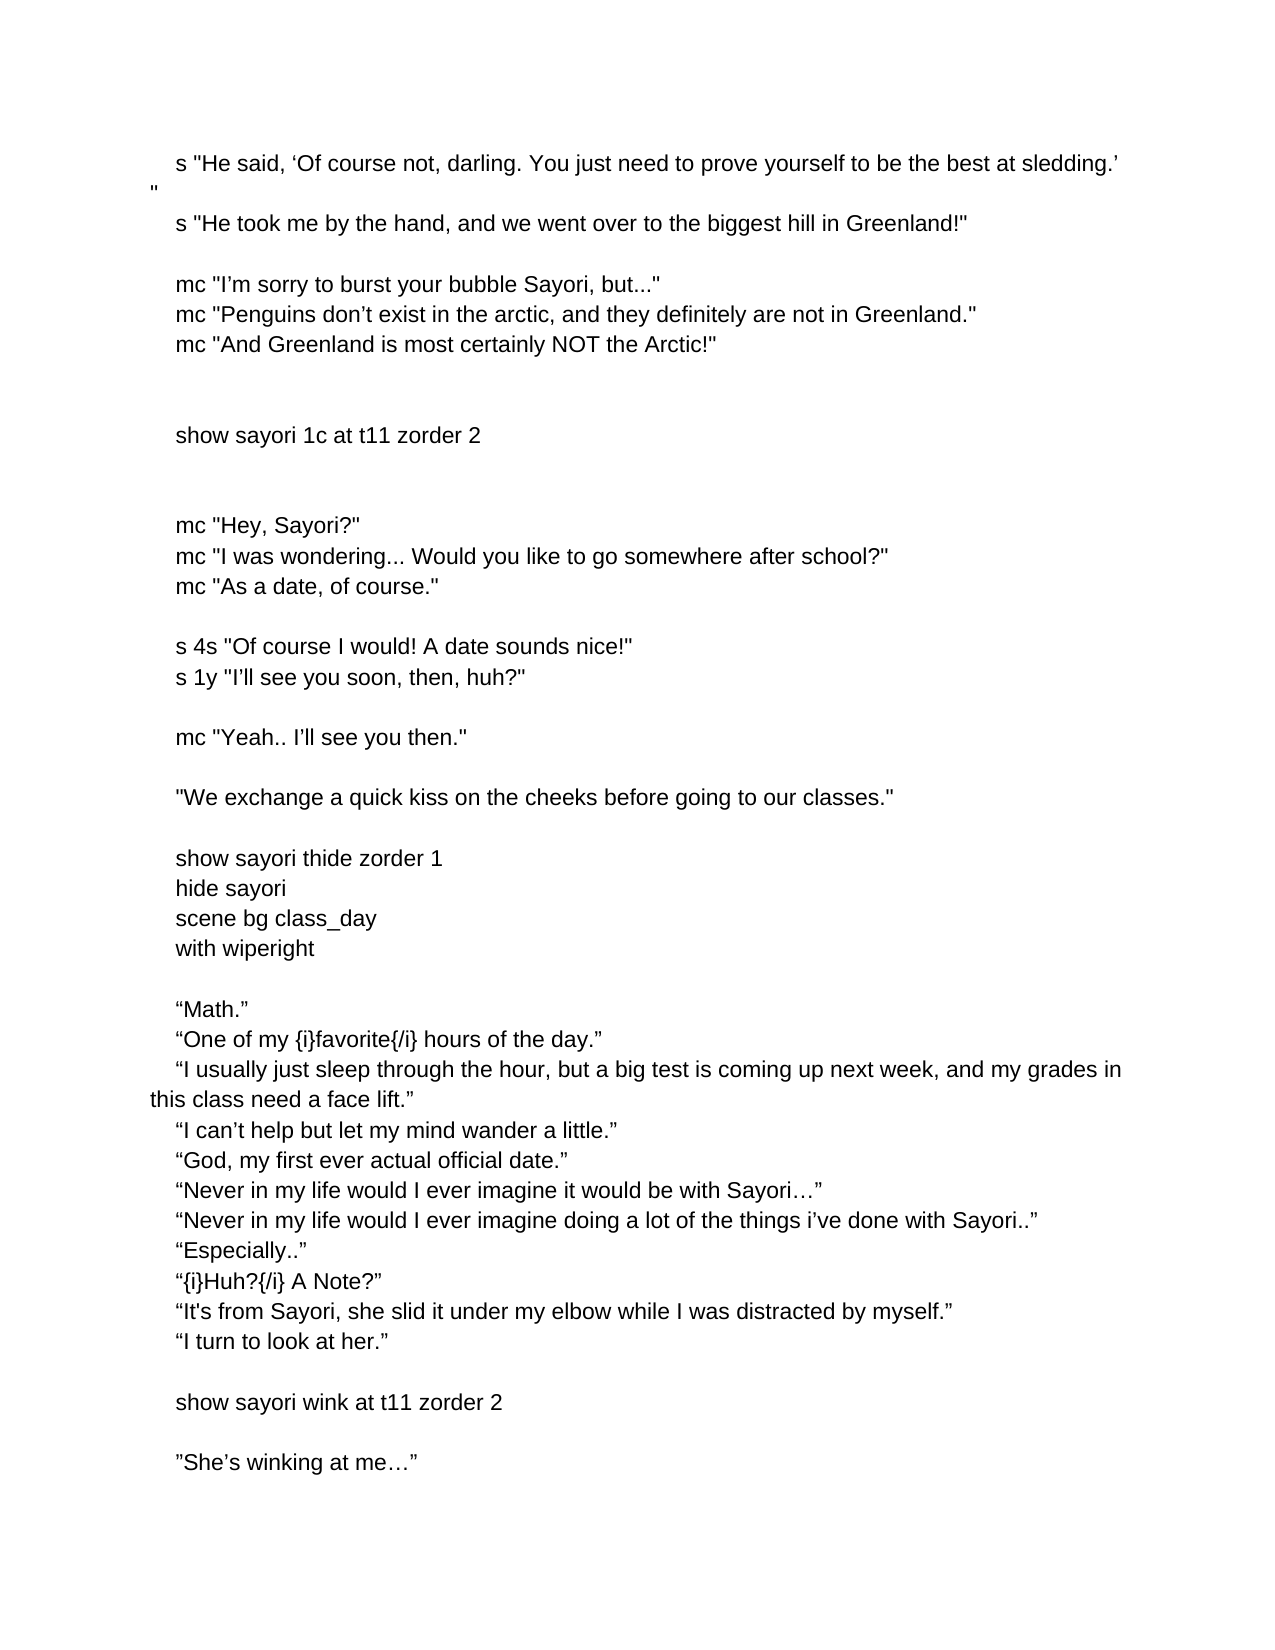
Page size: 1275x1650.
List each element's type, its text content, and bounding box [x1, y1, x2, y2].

text ”She’s winking at me…” [150, 1449, 1125, 1475]
text mc "And Greenland is most certainly NOT the Arctic!" [150, 331, 1125, 358]
text s "He said, ‘Of course not, darling. You just need to prove yourself to be the best at sledding.’ " [150, 150, 1125, 207]
text mc "Penguins don’t exist in the arctic, and they definitely are not in Greenland." [150, 301, 1125, 327]
text “Never in my life would I ever imagine doing a lot of the things i’ve done with Sayori..” [150, 1207, 1125, 1234]
text with wiperight [150, 935, 1125, 962]
text scene bg class_day [150, 905, 1125, 932]
text mc "Hey, Sayori?" [150, 512, 1125, 539]
text “It's from Sayori, she slid it under my elbow while I was distracted by myself.” [150, 1298, 1125, 1324]
text “Math.” [150, 996, 1125, 1022]
text s 1y "I’ll see you soon, then, huh?" [150, 663, 1125, 690]
text "We exchange a quick kiss on the cheeks before going to our classes." [150, 784, 1125, 811]
text “I can’t help but let my mind wander a little.” [150, 1117, 1125, 1143]
text hide sayori [150, 875, 1125, 901]
text mc "Yeah.. I’ll see you then." [150, 724, 1125, 750]
text “Never in my life would I ever imagine it would be with Sayori…” [150, 1177, 1125, 1203]
text s 4s "Of course I would! A date sounds nice!" [150, 633, 1125, 660]
text “I usually just sleep through the hour, but a big test is coming up next week, and my grades in this class need a face lift.” [150, 1056, 1125, 1113]
text s "He took me by the hand, and we went over to the biggest hill in Greenland!" [150, 210, 1125, 237]
text show sayori thide zorder 1 [150, 845, 1125, 871]
text “God, my first ever actual official date.” [150, 1147, 1125, 1173]
text mc "As a date, of course." [150, 573, 1125, 599]
text “Especially..” [150, 1237, 1125, 1264]
text mc "I’m sorry to burst your bubble Sayori, but..." [150, 271, 1125, 297]
text “I turn to look at her.” [150, 1328, 1125, 1354]
text “{i}Huh?{/i} A Note?” [150, 1268, 1125, 1294]
text show sayori 1c at t11 zorder 2 [150, 422, 1125, 448]
text mc "I was wondering... Would you like to go somewhere after school?" [150, 543, 1125, 569]
text show sayori wink at t11 zorder 2 [150, 1388, 1125, 1415]
text “One of my {i}favorite{/i} hours of the day.” [150, 1026, 1125, 1052]
